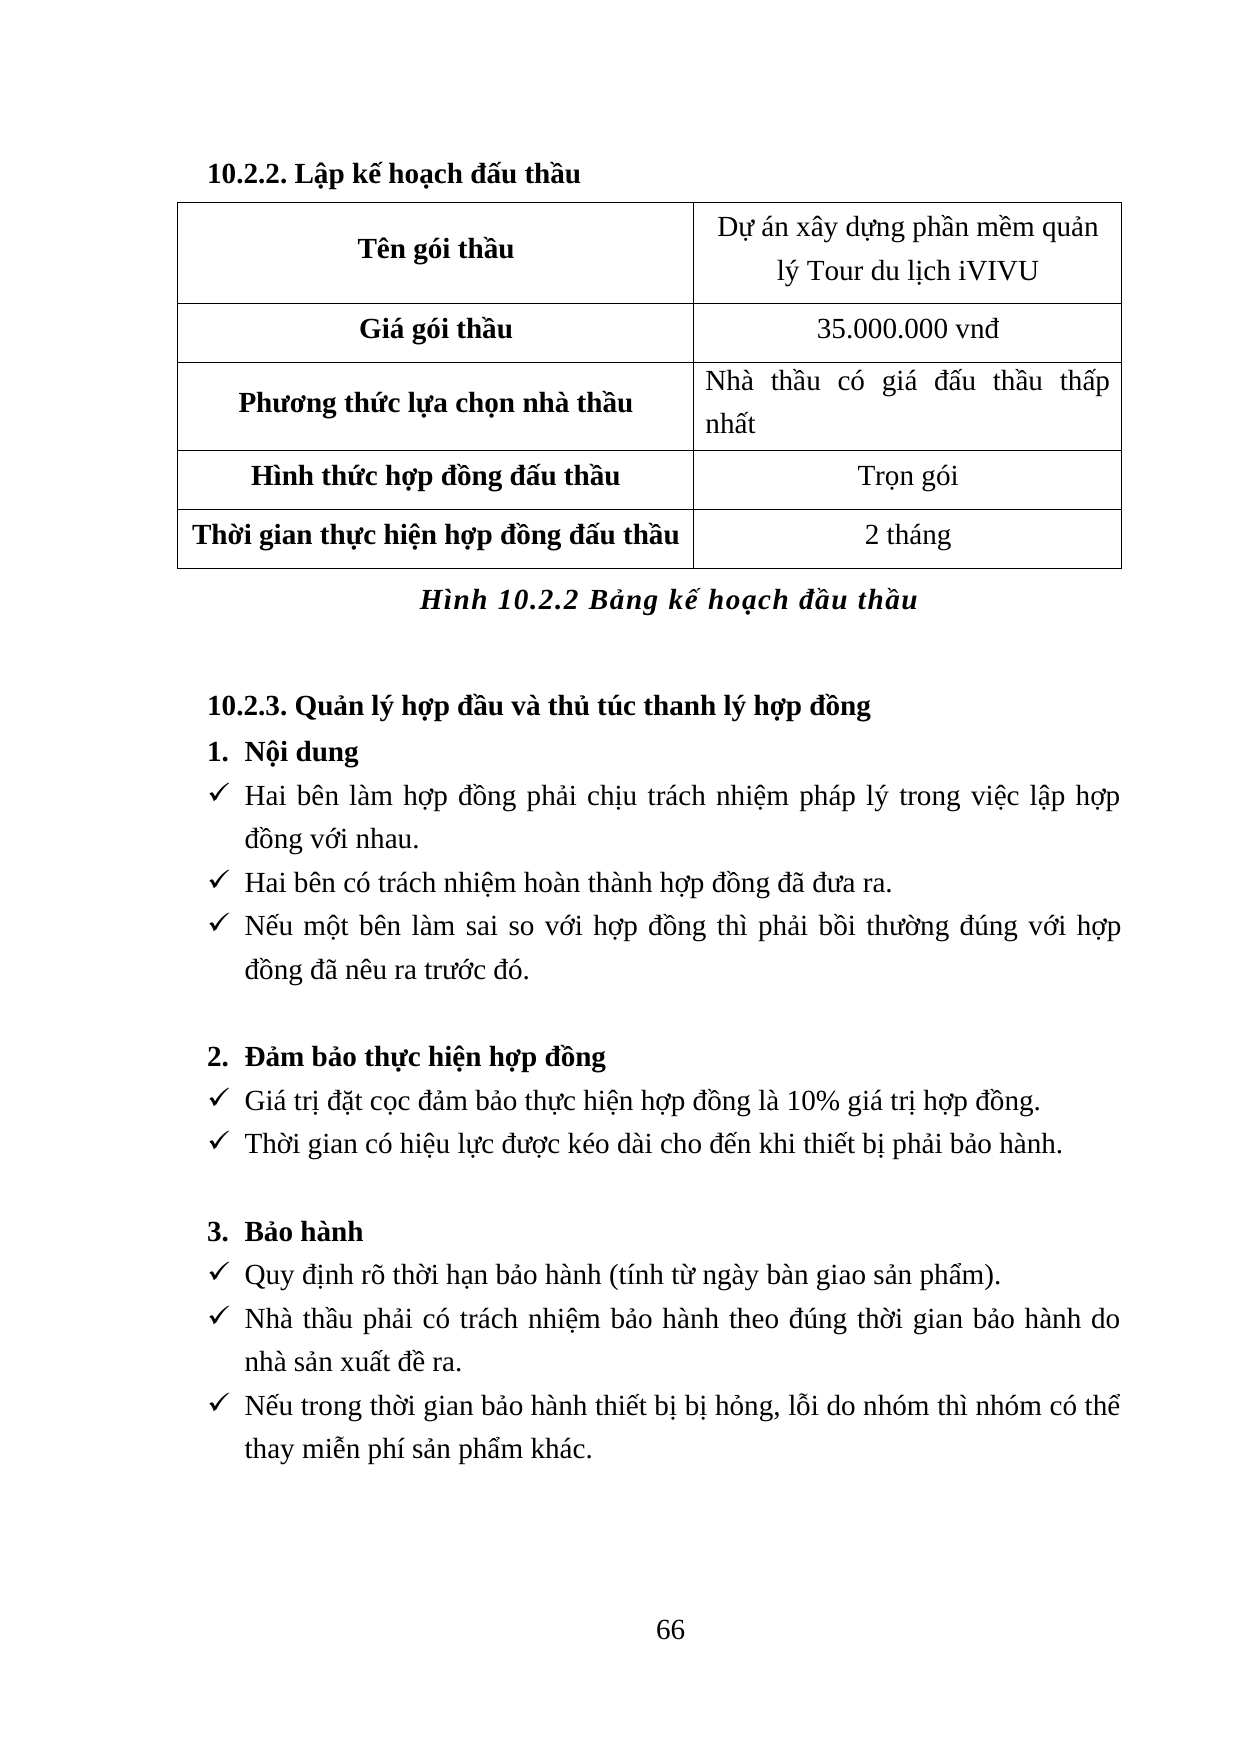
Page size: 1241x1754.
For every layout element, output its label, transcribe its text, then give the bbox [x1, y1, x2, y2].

list Thời gian có hiệu lực được kéo dài cho đến khi thiết bị phải bảo hành. [207, 1126, 1122, 1160]
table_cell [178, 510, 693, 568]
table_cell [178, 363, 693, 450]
subtitle Hình 10.2.2 Bảng kế hoạch đầu thầu [177, 582, 1122, 615]
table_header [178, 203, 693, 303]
list Nếu một bên làm sai so với hợp đồng thì phải bồi thường đúng với hợp đồng đã nêu ra trước đó. [207, 908, 1122, 986]
list Nội dung [207, 734, 1122, 768]
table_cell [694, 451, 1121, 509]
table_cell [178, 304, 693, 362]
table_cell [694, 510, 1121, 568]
list Nhà thầu phải có trách nhiệm bảo hành theo đúng thời gian bảo hành do nhà sản xuất đề ra. [207, 1301, 1122, 1378]
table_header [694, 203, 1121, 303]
list Bảo hành [207, 1214, 1122, 1247]
subtitle 10.2.3. Quản lý hợp đầu và thủ túc thanh lý hợp đồng [177, 688, 1122, 722]
list Hai bên có trách nhiệm hoàn thành hợp đồng đã đưa ra. [207, 865, 1122, 898]
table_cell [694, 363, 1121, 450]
list Quy định rõ thời hạn bảo hành (tính từ ngày bàn giao sản phẩm). [207, 1257, 1122, 1291]
list Hai bên làm hợp đồng phải chịu trách nhiệm pháp lý trong việc lập hợp đồng với nhau. [207, 778, 1122, 855]
list Giá trị đặt cọc đảm bảo thực hiện hợp đồng là 10% giá trị hợp đồng. [207, 1083, 1122, 1116]
list Nếu trong thời gian bảo hành thiết bị bị hỏng, lỗi do nhóm thì nhóm có thể thay miễn phí sản phẩm khác. [207, 1388, 1122, 1465]
list Đảm bảo thực hiện hợp đồng [207, 1039, 1122, 1073]
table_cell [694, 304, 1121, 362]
subtitle 10.2.2. Lập kế hoạch đấu thầu [177, 156, 1122, 189]
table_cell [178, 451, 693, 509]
